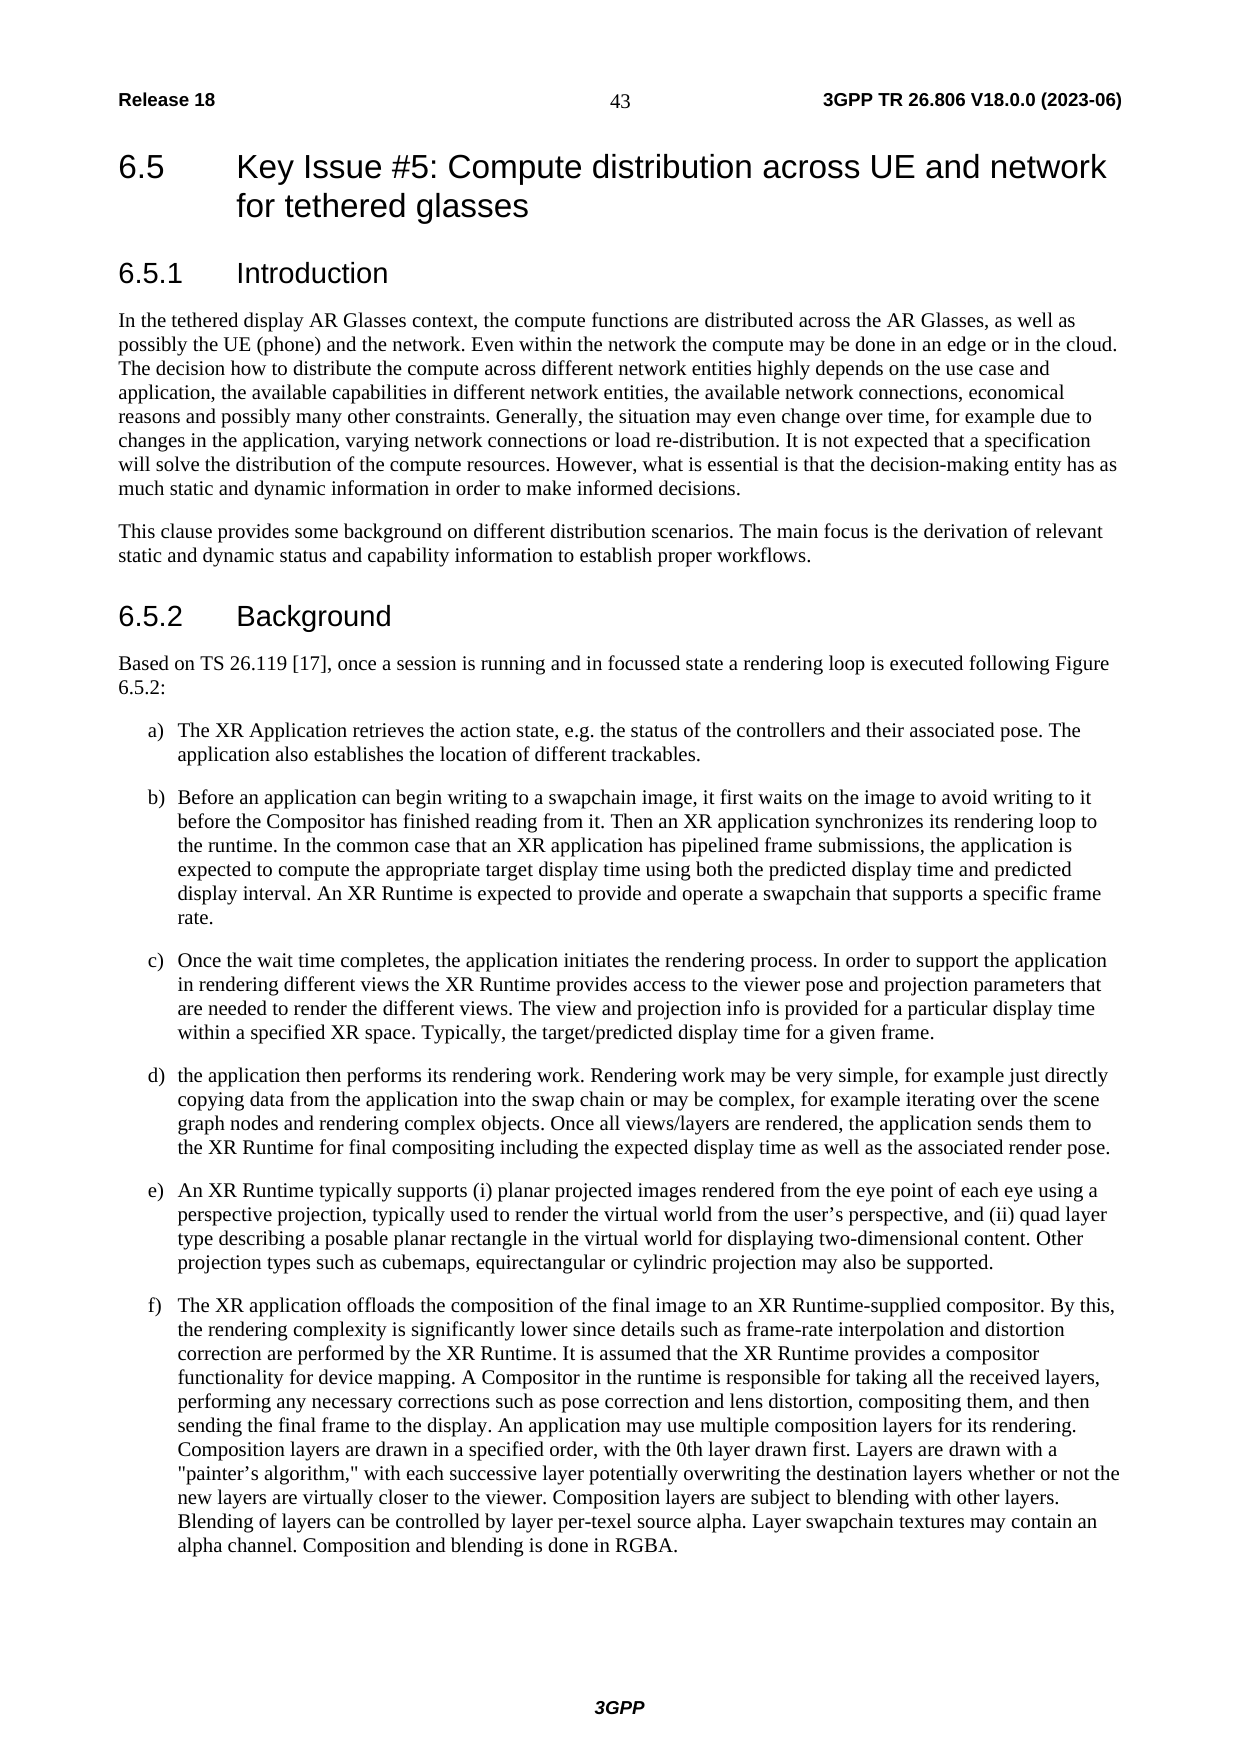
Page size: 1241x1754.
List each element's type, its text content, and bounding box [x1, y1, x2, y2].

subtitle 6.5.1 Introduction [118, 256, 1122, 289]
subtitle 6.5 Key Issue #5: Compute distribution across UE and network for tethered glasses [118, 147, 1122, 224]
text a) The XR Application retrieves the action state, e.g. the status of the controllers and their associated pose. The application also establishes the location of different trackables. [148, 718, 1122, 766]
text Based on TS 26.119 [17], once a session is running and in focussed state a rendering loop is executed following Figure 6.5.2: [118, 651, 1122, 699]
subtitle 6.5.2 Background [118, 598, 1122, 632]
text c) Once the wait time completes, the application initiates the rendering process. In order to support the application in rendering different views the XR Runtime provides access to the viewer pose and projection parameters that are needed to render the different views. The view and projection info is provided for a particular display time within a specified XR space. Typically, the target/predicted display time for a given frame. [148, 948, 1122, 1044]
text This clause provides some background on different distribution scenarios. The main focus is the derivation of relevant static and dynamic status and capability information to establish proper workflows. [118, 519, 1122, 567]
text e) An XR Runtime typically supports (i) planar projected images rendered from the eye point of each eye using a perspective projection, typically used to render the virtual world from the user’s perspective, and (ii) quad layer type describing a posable planar rectangle in the virtual world for displaying two-dimensional content. Other projection types such as cubemaps, equirectangular or cylindric projection may also be supported. [148, 1178, 1122, 1274]
text f) The XR application offloads the composition of the final image to an XR Runtime-supplied compositor. By this, the rendering complexity is significantly lower since details such as frame-rate interpolation and distortion correction are performed by the XR Runtime. It is assumed that the XR Runtime provides a compositor functionality for device mapping. A Compositor in the runtime is responsible for taking all the received layers, performing any necessary corrections such as pose correction and lens distortion, compositing them, and then sending the final frame to the display. An application may use multiple composition layers for its rendering. Composition layers are drawn in a specified order, with the 0th layer drawn first. Layers are drawn with a "painter’s algorithm," with each successive layer potentially overwriting the destination layers whether or not the new layers are virtually closer to the viewer. Composition layers are subject to blending with other layers. Blending of layers can be controlled by layer per-texel source alpha. Layer swapchain textures may contain an alpha channel. Composition and blending is done in RGBA. [148, 1293, 1122, 1557]
text b) Before an application can begin writing to a swapchain image, it first waits on the image to avoid writing to it before the Compositor has finished reading from it. Then an XR application synchronizes its rendering loop to the runtime. In the common case that an XR application has pipelined frame submissions, the application is expected to compute the appropriate target display time using both the predicted display time and predicted display interval. An XR Runtime is expected to provide and operate a swapchain that supports a specific frame rate. [148, 784, 1122, 929]
text In the tethered display AR Glasses context, the compute functions are distributed across the AR Glasses, as well as possibly the UE (phone) and the network. Even within the network the compute may be done in an edge or in the cloud. The decision how to distribute the compute across different network entities highly depends on the use case and application, the available capabilities in different network entities, the available network connections, economical reasons and possibly many other constraints. Generally, the situation may even change over time, for example due to changes in the application, varying network connections or load re-distribution. It is not expected that a specification will solve the distribution of the compute resources. However, what is essential is that the decision-making entity has as much static and dynamic information in order to make informed decisions. [118, 308, 1122, 500]
text d) the application then performs its rendering work. Rendering work may be very simple, for example just directly copying data from the application into the swap chain or may be complex, for example iterating over the scene graph nodes and rendering complex objects. Once all views/layers are rendered, the application sends them to the XR Runtime for final compositing including the expected display time as well as the associated render pose. [148, 1063, 1122, 1159]
